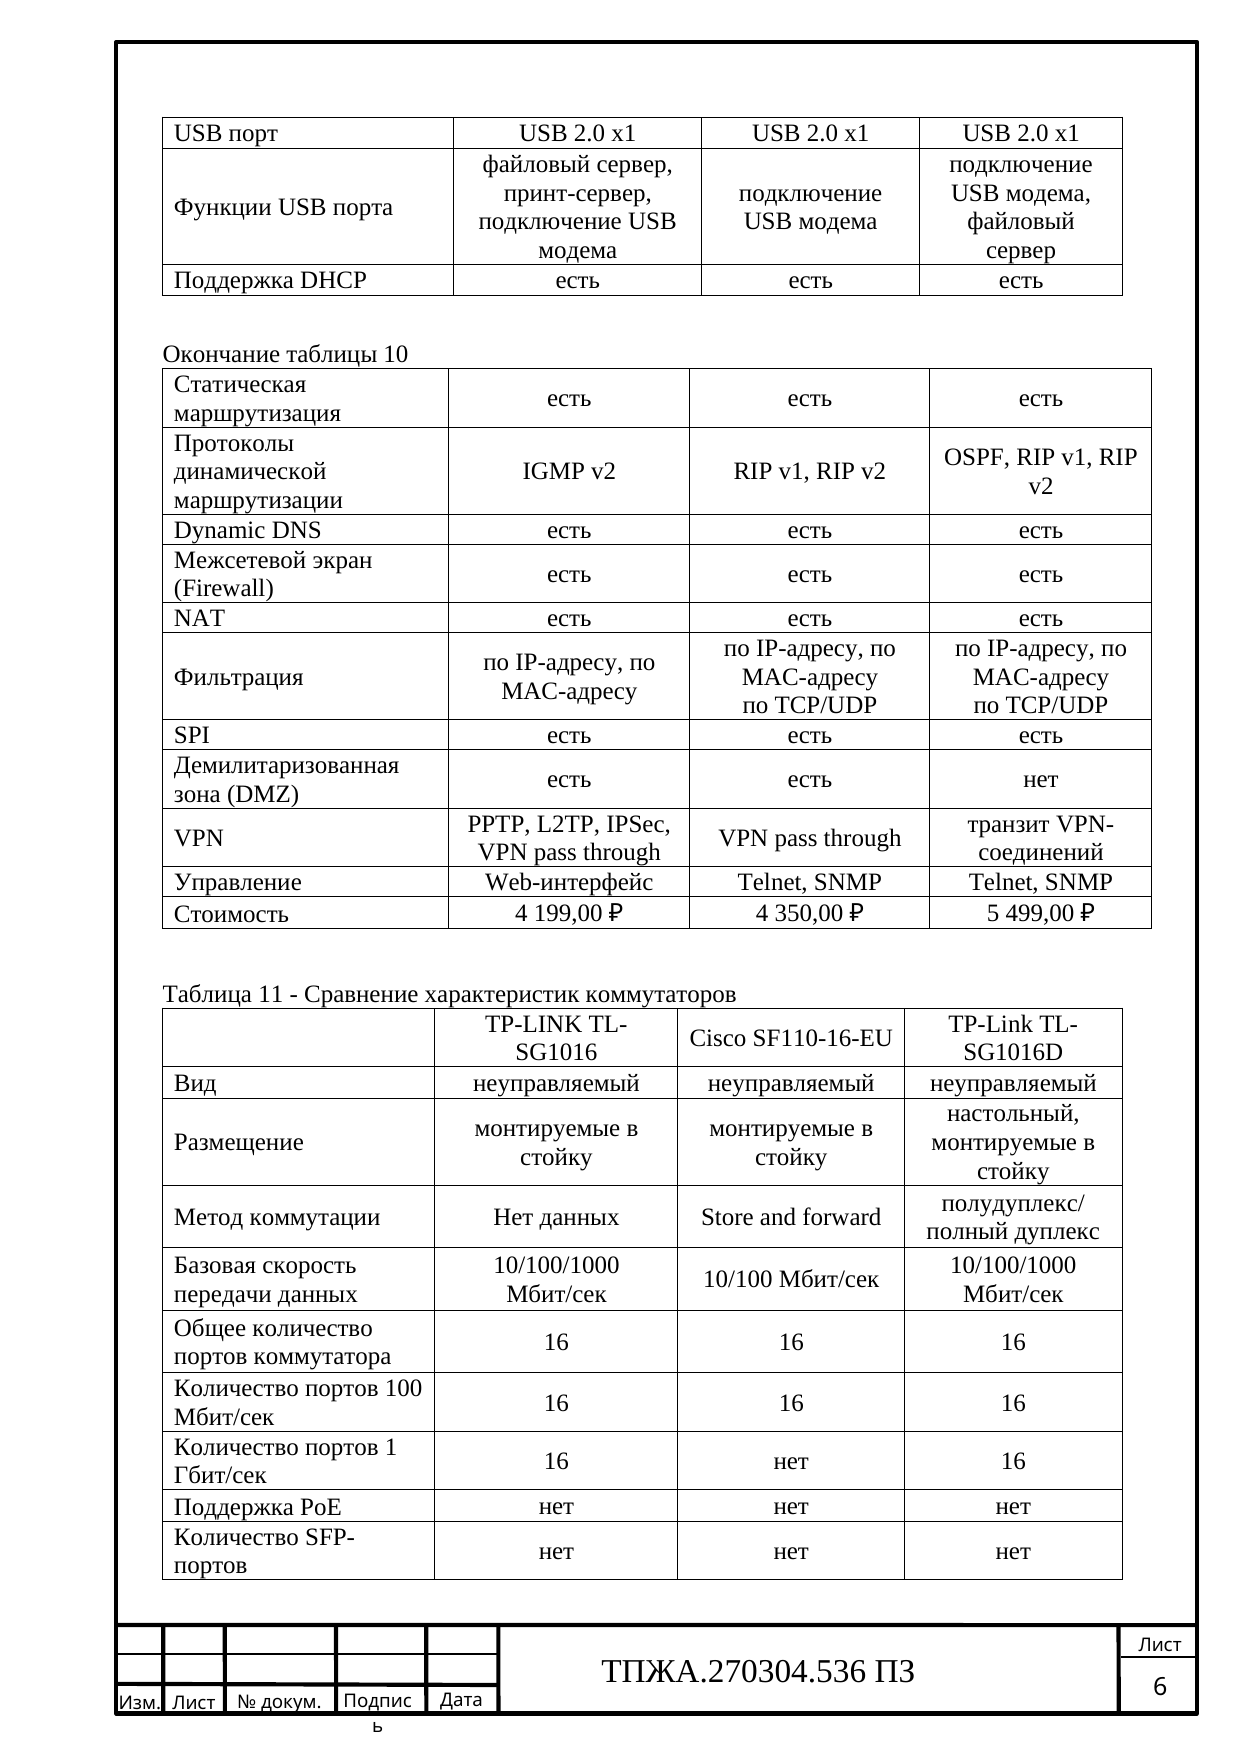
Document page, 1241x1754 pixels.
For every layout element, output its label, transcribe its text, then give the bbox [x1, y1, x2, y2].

table_header Статическая маршрутизация [163, 369, 448, 427]
table_cell по IP-адресу, по MAC-адресу по TCP/UDP [690, 633, 929, 719]
text Окончание таблицы 10 [162, 339, 1152, 368]
table_header TP-Link TL-SG1016D [905, 1009, 1122, 1066]
table_cell нет [678, 1522, 904, 1579]
table_cell подключение USB модема, файловый сервер [920, 149, 1122, 264]
table_cell VPN [163, 809, 448, 866]
table_cell Количество портов 1 Гбит/сек [163, 1432, 434, 1489]
table_cell полудуплекс/полный дуплекс [905, 1186, 1122, 1247]
table_cell Управление [163, 867, 448, 896]
table_cell есть [930, 515, 1151, 544]
table_cell по IP-адресу, по MAC-адресу [449, 633, 689, 719]
table_cell USB порт [163, 118, 453, 148]
table_cell Store and forward [678, 1186, 904, 1247]
table_cell Поддержка PoE [163, 1490, 434, 1521]
table_cell 4 350,00 ₽ [690, 897, 929, 927]
table_cell Общее количество портов коммутатора [163, 1311, 434, 1372]
table_cell Количество SFP-портов [163, 1522, 434, 1579]
table_cell есть [690, 720, 929, 749]
table_cell 16 [435, 1311, 677, 1372]
table_cell OSPF, RIP v1, RIP v2 [930, 428, 1151, 514]
table_cell есть [930, 545, 1151, 602]
table_cell есть [690, 603, 929, 632]
table_cell 16 [905, 1373, 1122, 1431]
table_cell нет [905, 1522, 1122, 1579]
table_cell есть [454, 265, 701, 295]
table_cell Фильтрация [163, 633, 448, 719]
table_cell есть [690, 545, 929, 602]
table_header [163, 1009, 434, 1066]
table_header Cisco SF110-16-EU [678, 1009, 904, 1066]
table_cell нет [678, 1490, 904, 1521]
table_cell 16 [678, 1373, 904, 1431]
table_cell есть [449, 720, 689, 749]
table_cell USB 2.0 x1 [702, 118, 919, 148]
text Таблица 11 - Сравнение характеристик коммутаторов [162, 979, 1152, 1008]
table_cell нет [435, 1490, 677, 1521]
table_cell нет [435, 1522, 677, 1579]
table_cell по IP-адресу, по MAC-адресу по TCP/UDP [930, 633, 1151, 719]
table_header есть [690, 369, 929, 427]
table_cell есть [930, 720, 1151, 749]
table_cell VPN pass through [690, 809, 929, 866]
table_cell 5 499,00 ₽ [930, 897, 1151, 927]
table_cell есть [449, 515, 689, 544]
table_cell настольный, монтируемые в стойку [905, 1099, 1122, 1185]
table_cell USB 2.0 x1 [454, 118, 701, 148]
table_cell есть [449, 603, 689, 632]
table_cell PPTP, L2TP, IPSec, VPN pass through [449, 809, 689, 866]
table_cell Dynamic DNS [163, 515, 448, 544]
table_cell есть [702, 265, 919, 295]
table_cell Размещение [163, 1099, 434, 1185]
table_cell Стоимость [163, 897, 448, 927]
table_cell есть [690, 515, 929, 544]
table_cell Количество портов 100 Мбит/сек [163, 1373, 434, 1431]
table_cell SPI [163, 720, 448, 749]
table_cell 4 199,00 ₽ [449, 897, 689, 927]
table_cell неуправляемый [435, 1067, 677, 1097]
table_cell 10/100/1000 Мбит/сек [435, 1248, 677, 1310]
table_cell Вид [163, 1067, 434, 1097]
table_cell есть [690, 750, 929, 808]
table_cell есть [449, 545, 689, 602]
table_cell Поддержка DHCP [163, 265, 453, 295]
table_cell Протоколы динамической маршрутизации [163, 428, 448, 514]
table_header TP-LINK TL-SG1016 [435, 1009, 677, 1066]
table_cell 10/100 Мбит/сек [678, 1248, 904, 1310]
table_cell Метод коммутации [163, 1186, 434, 1247]
table_cell 16 [905, 1311, 1122, 1372]
table_cell 16 [435, 1432, 677, 1489]
table_cell NAT [163, 603, 448, 632]
table_cell Web-интерфейс [449, 867, 689, 896]
table_cell 16 [678, 1311, 904, 1372]
table_cell 10/100/1000 Мбит/сек [905, 1248, 1122, 1310]
table_cell нет [930, 750, 1151, 808]
table_cell Базовая скорость передачи данных [163, 1248, 434, 1310]
table_cell IGMP v2 [449, 428, 689, 514]
table_cell Telnet, SNMP [930, 867, 1151, 896]
table_cell файловый сервер, принт-сервер, подключение USB модема [454, 149, 701, 264]
table_cell монтируемые в стойку [678, 1099, 904, 1185]
table_cell Функции USB порта [163, 149, 453, 264]
table_cell 16 [905, 1432, 1122, 1489]
table_header есть [449, 369, 689, 427]
table_cell монтируемые в стойку [435, 1099, 677, 1185]
table_cell неуправляемый [905, 1067, 1122, 1097]
table_cell есть [930, 603, 1151, 632]
table_cell Межсетевой экран (Firewall) [163, 545, 448, 602]
table_cell RIP v1, RIP v2 [690, 428, 929, 514]
table_cell нет [905, 1490, 1122, 1521]
table_cell 16 [435, 1373, 677, 1431]
table_cell Нет данных [435, 1186, 677, 1247]
table_cell неуправляемый [678, 1067, 904, 1097]
table_header есть [930, 369, 1151, 427]
table_cell нет [678, 1432, 904, 1489]
table_cell Демилитаризованная зона (DMZ) [163, 750, 448, 808]
table_cell транзит VPN-соединений [930, 809, 1151, 866]
table_cell подключение USB модема [702, 149, 919, 264]
table_cell есть [920, 265, 1122, 295]
table_cell есть [449, 750, 689, 808]
table_cell Telnet, SNMP [690, 867, 929, 896]
table_cell USB 2.0 x1 [920, 118, 1122, 148]
